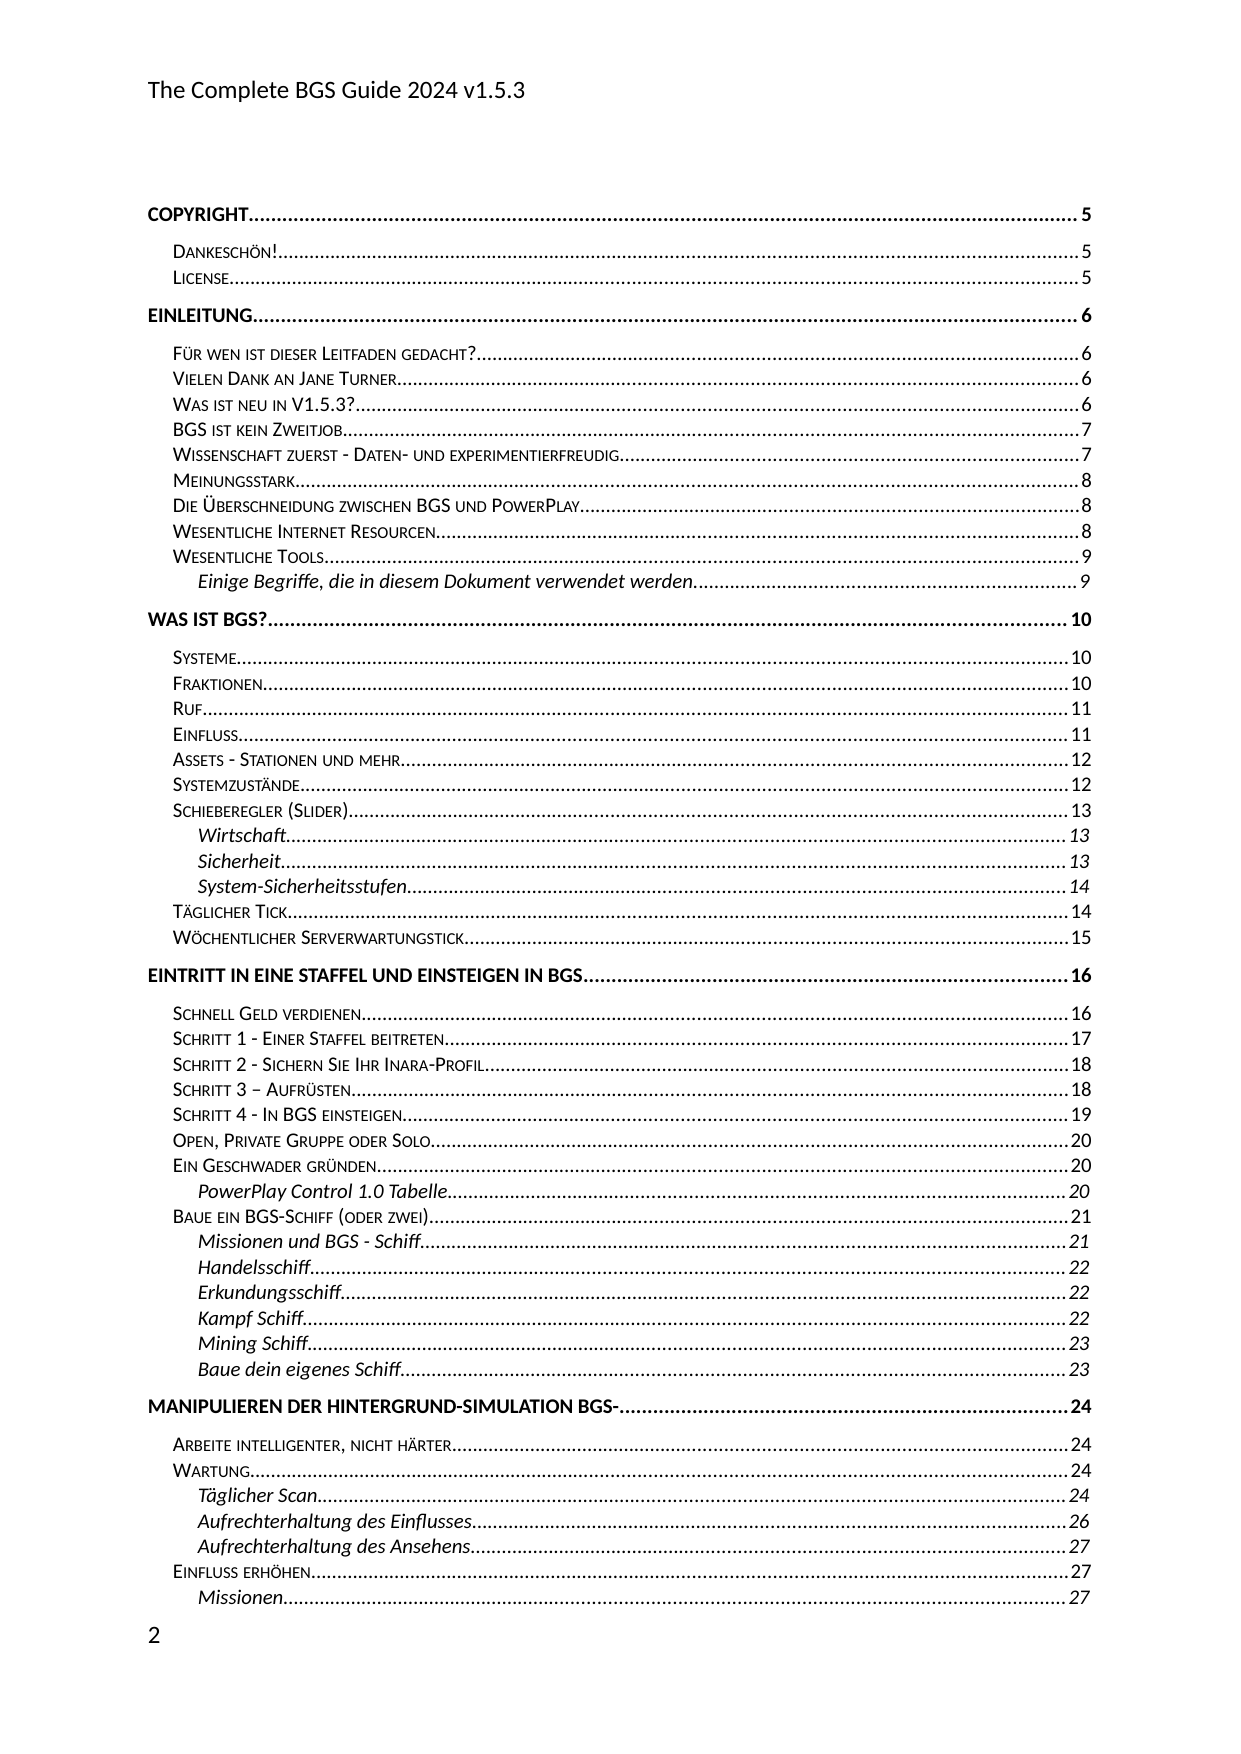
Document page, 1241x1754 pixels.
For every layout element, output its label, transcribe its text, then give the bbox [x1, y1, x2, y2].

text Arbeite intelligenter, nicht härter. 24 [173, 1432, 1093, 1457]
text Kampf Schiff 22 [198, 1305, 1093, 1330]
text Mining Schiff 23 [198, 1330, 1093, 1356]
text EINTRITT IN EINE STAFFEL UND EINSTEIGEN IN BGS 16 [148, 962, 1093, 987]
text Schritt 3 – Aufrüsten 18 [173, 1076, 1093, 1102]
text Aufrechterhaltung des Ansehens 27 [198, 1533, 1093, 1559]
text Schieberegler (Slider) 13 [173, 797, 1093, 822]
text Copyright 5 [148, 201, 1093, 226]
text Baue dein eigenes Schiff 23 [198, 1356, 1093, 1381]
text Fraktionen 10 [173, 670, 1093, 695]
text BGS ist kein Zweitjob 7 [173, 416, 1093, 442]
text Wirtschaft 13 [198, 822, 1093, 848]
text EINLEITUNG 6 [148, 302, 1093, 327]
text Ein Geschwader gründen 20 [173, 1152, 1093, 1178]
text License 5 [173, 264, 1093, 289]
text System-Sicherheitsstufen 14 [198, 873, 1093, 899]
text Schritt 4 - In BGS einsteigen 19 [173, 1102, 1093, 1127]
text Einfluss 11 [173, 721, 1093, 746]
text Baue ein BGS-Schiff (oder zwei) 21 [173, 1203, 1093, 1229]
text Wartung 24 [173, 1457, 1093, 1482]
text Systeme 10 [173, 644, 1093, 670]
text Assets - Stationen und mehr 12 [173, 746, 1093, 772]
text Erkundungsschiff 22 [198, 1279, 1093, 1305]
text Einfluss erhöhen 27 [173, 1559, 1093, 1584]
text Täglicher Scan 24 [198, 1482, 1093, 1508]
text MANIPULIEREN DER HINTERGRUND-SIMULATION BGS- 24 [148, 1394, 1093, 1419]
text WAS IST BGS? 10 [148, 607, 1093, 632]
text Missionen 27 [198, 1584, 1093, 1609]
text Meinungsstark 8 [173, 467, 1093, 492]
text Schritt 1 - Einer Staffel beitreten 17 [173, 1025, 1093, 1051]
text Missionen und BGS - Schiff 21 [198, 1229, 1093, 1254]
text PowerPlay Control 1.0 Tabelle 20 [198, 1178, 1093, 1203]
text Systemzustände 12 [173, 772, 1093, 797]
text Die Überschneidung zwischen BGS und PowerPlay 8 [173, 492, 1093, 518]
text Vielen Dank an Jane Turner 6 [173, 365, 1093, 391]
text Ruf 11 [173, 695, 1093, 721]
text Dankeschön! 5 [173, 239, 1093, 264]
text Täglicher Tick 14 [173, 899, 1093, 924]
text Für wen ist dieser Leitfaden gedacht? 6 [173, 340, 1093, 365]
text Wesentliche Internet Resourcen 8 [173, 518, 1093, 543]
text Wesentliche Tools 9 [173, 543, 1093, 569]
text Sicherheit 13 [198, 848, 1093, 873]
text Einige Begriffe, die in diesem Dokument verwendet werden. 9 [198, 569, 1093, 594]
text Schnell Geld verdienen 16 [173, 1000, 1093, 1025]
text Open, Private Gruppe oder Solo 20 [173, 1127, 1093, 1152]
text Wissenschaft zuerst - Daten- und experimentierfreudig 7 [173, 442, 1093, 467]
text Aufrechterhaltung des Einflusses 26 [198, 1508, 1093, 1533]
text Wöchentlicher Serverwartungstick 15 [173, 924, 1093, 949]
text Was ist neu in V1.5.3? 6 [173, 391, 1093, 416]
text Schritt 2 - Sichern Sie Ihr Inara-Profil 18 [173, 1051, 1093, 1076]
text Handelsschiff 22 [198, 1254, 1093, 1279]
